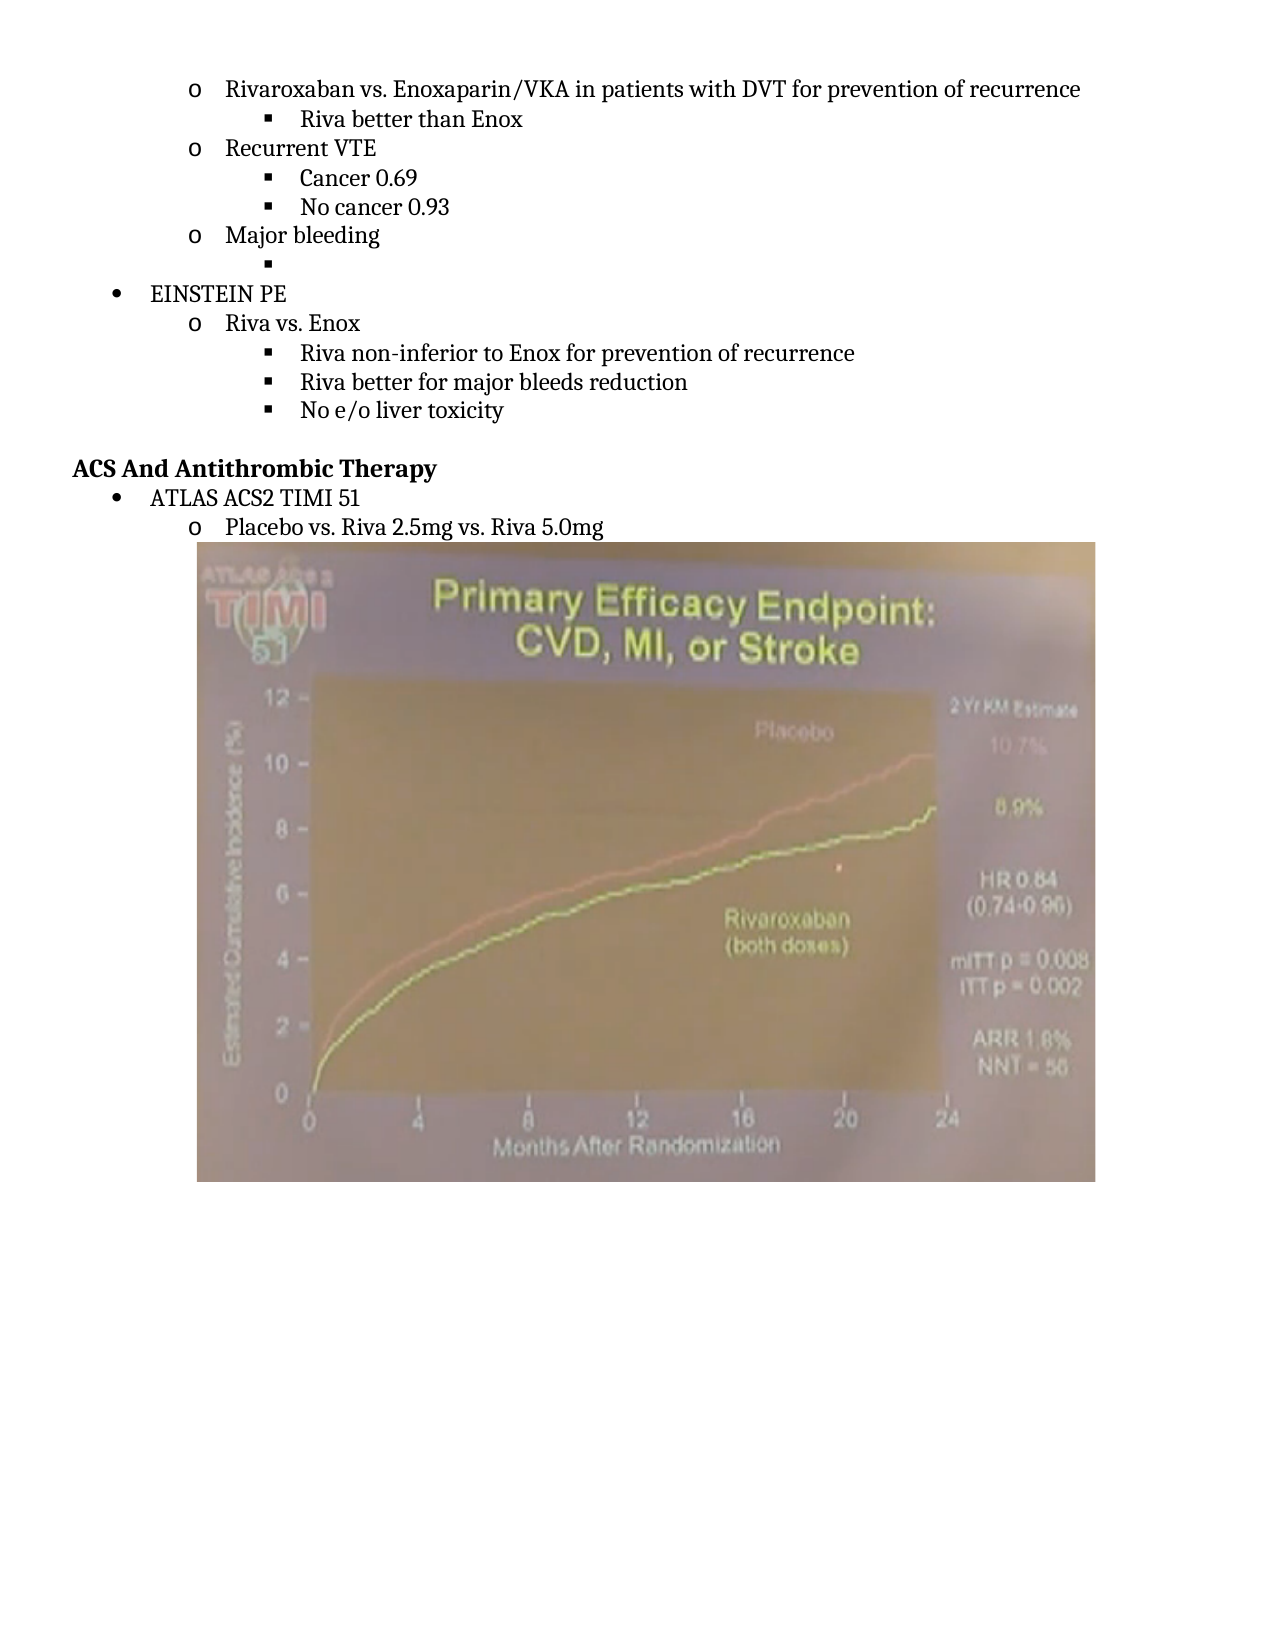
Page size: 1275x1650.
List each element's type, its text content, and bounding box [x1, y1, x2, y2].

picture [196, 542, 1096, 1182]
list Placebo vs. Riva 2.5mg vs. Riva 5.0mg [187, 512, 1200, 542]
list EINSTEIN PE [112, 280, 1200, 309]
list Cancer 0.69 [262, 164, 1200, 192]
list Riva better than Enox [262, 105, 1200, 134]
list Riva vs. Enox [187, 309, 1200, 339]
list Riva better for major bleeds reduction [262, 367, 1200, 396]
list No cancer 0.93 [262, 192, 1200, 221]
list Riva non-inferior to Enox for prevention of recurrence [262, 339, 1200, 367]
subtitle ACS And Antithrombic Therapy [72, 454, 1200, 484]
list Major bleeding [187, 221, 1200, 251]
list No e/o liver toxicity [262, 396, 1200, 425]
list Rivaroxaban vs. Enoxaparin/VKA in patients with DVT for prevention of recurrence [187, 75, 1200, 105]
list Recurrent VTE [187, 134, 1200, 164]
list ATLAS ACS2 TIMI 51 [112, 484, 1200, 512]
